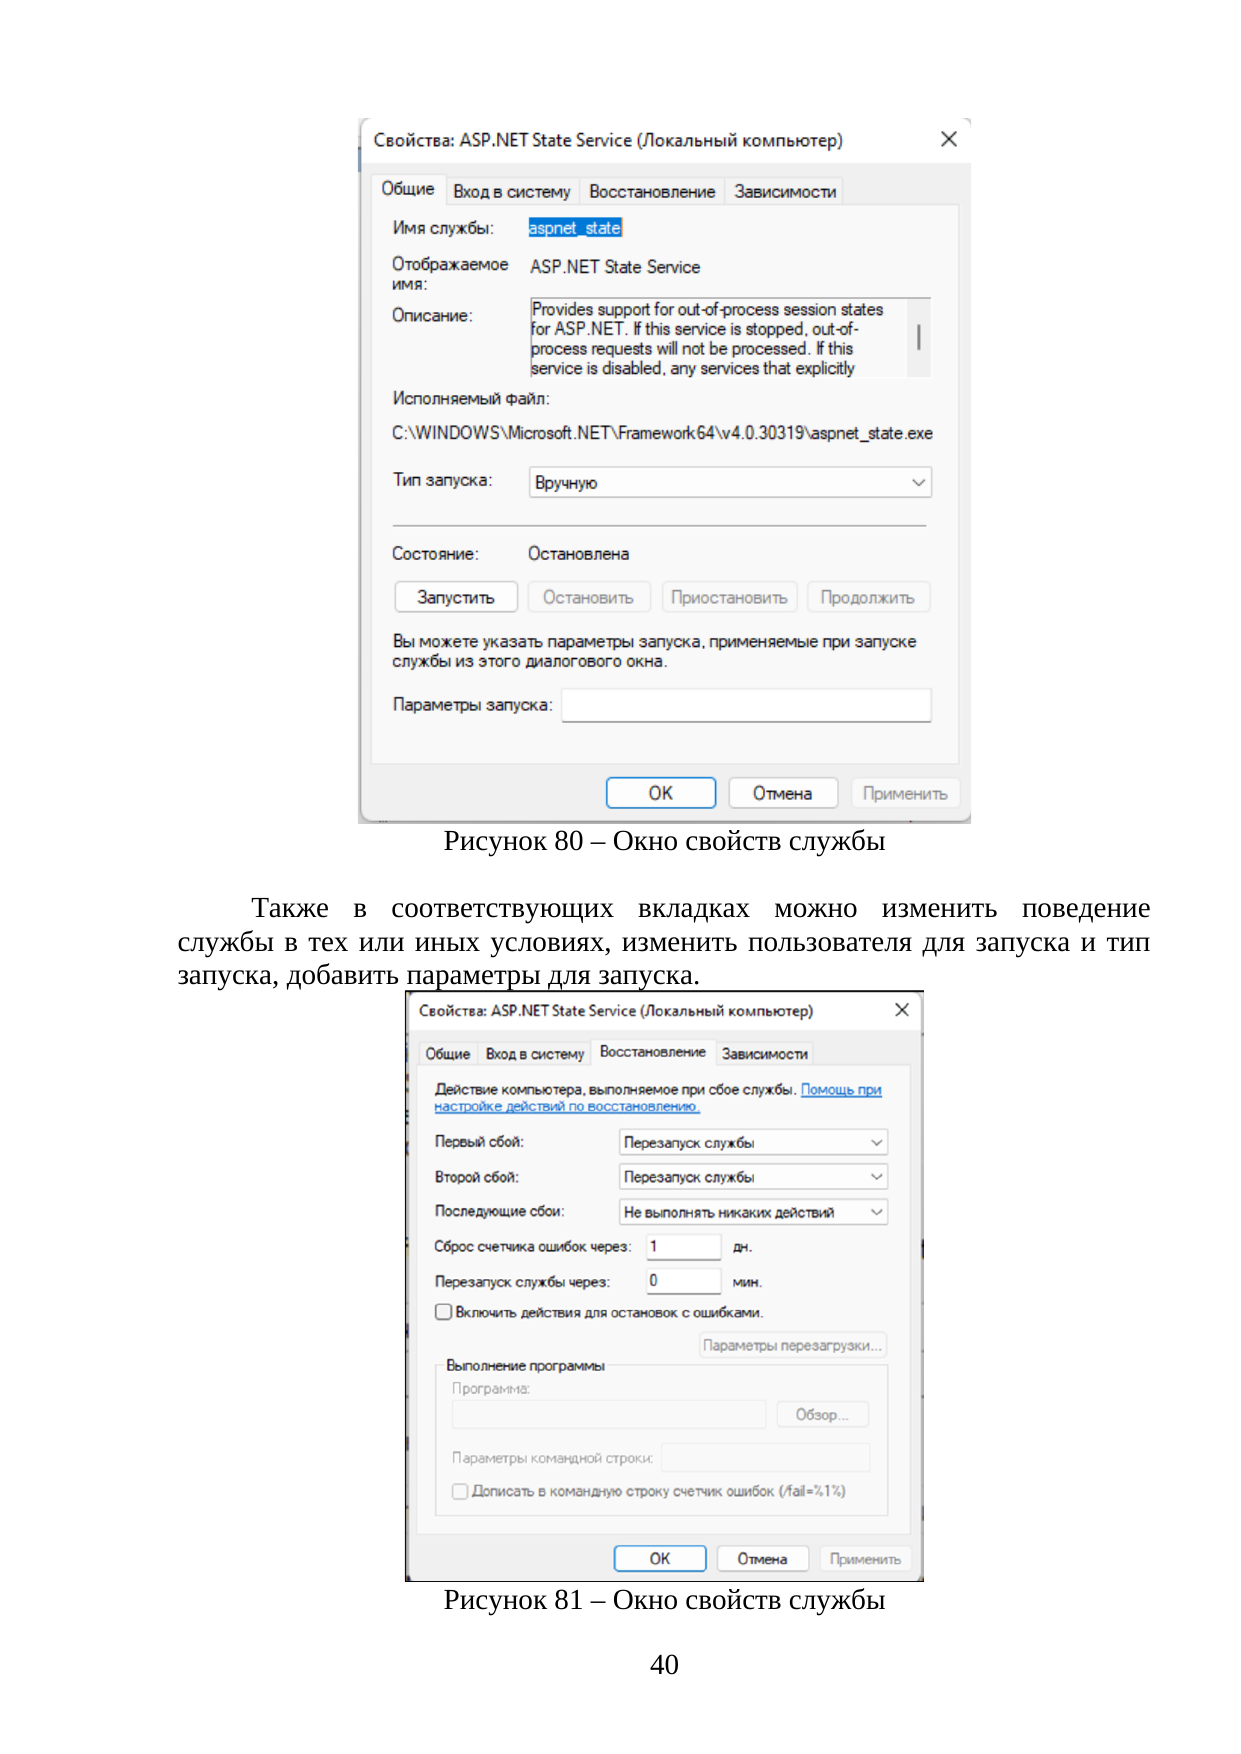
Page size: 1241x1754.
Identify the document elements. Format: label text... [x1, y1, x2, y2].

picture [404, 990, 924, 1582]
text Также в соответствующих вкладках можно изменить поведение службы в тех или иных условиях, изменить пользователя для запуска и тип запуска, добавить параметры для запуска. [177, 890, 1152, 991]
text Рисунок 81 – Окно свойств службы [177, 1582, 1152, 1616]
picture [357, 118, 972, 824]
text Рисунок 80 – Окно свойств службы [177, 823, 1152, 857]
